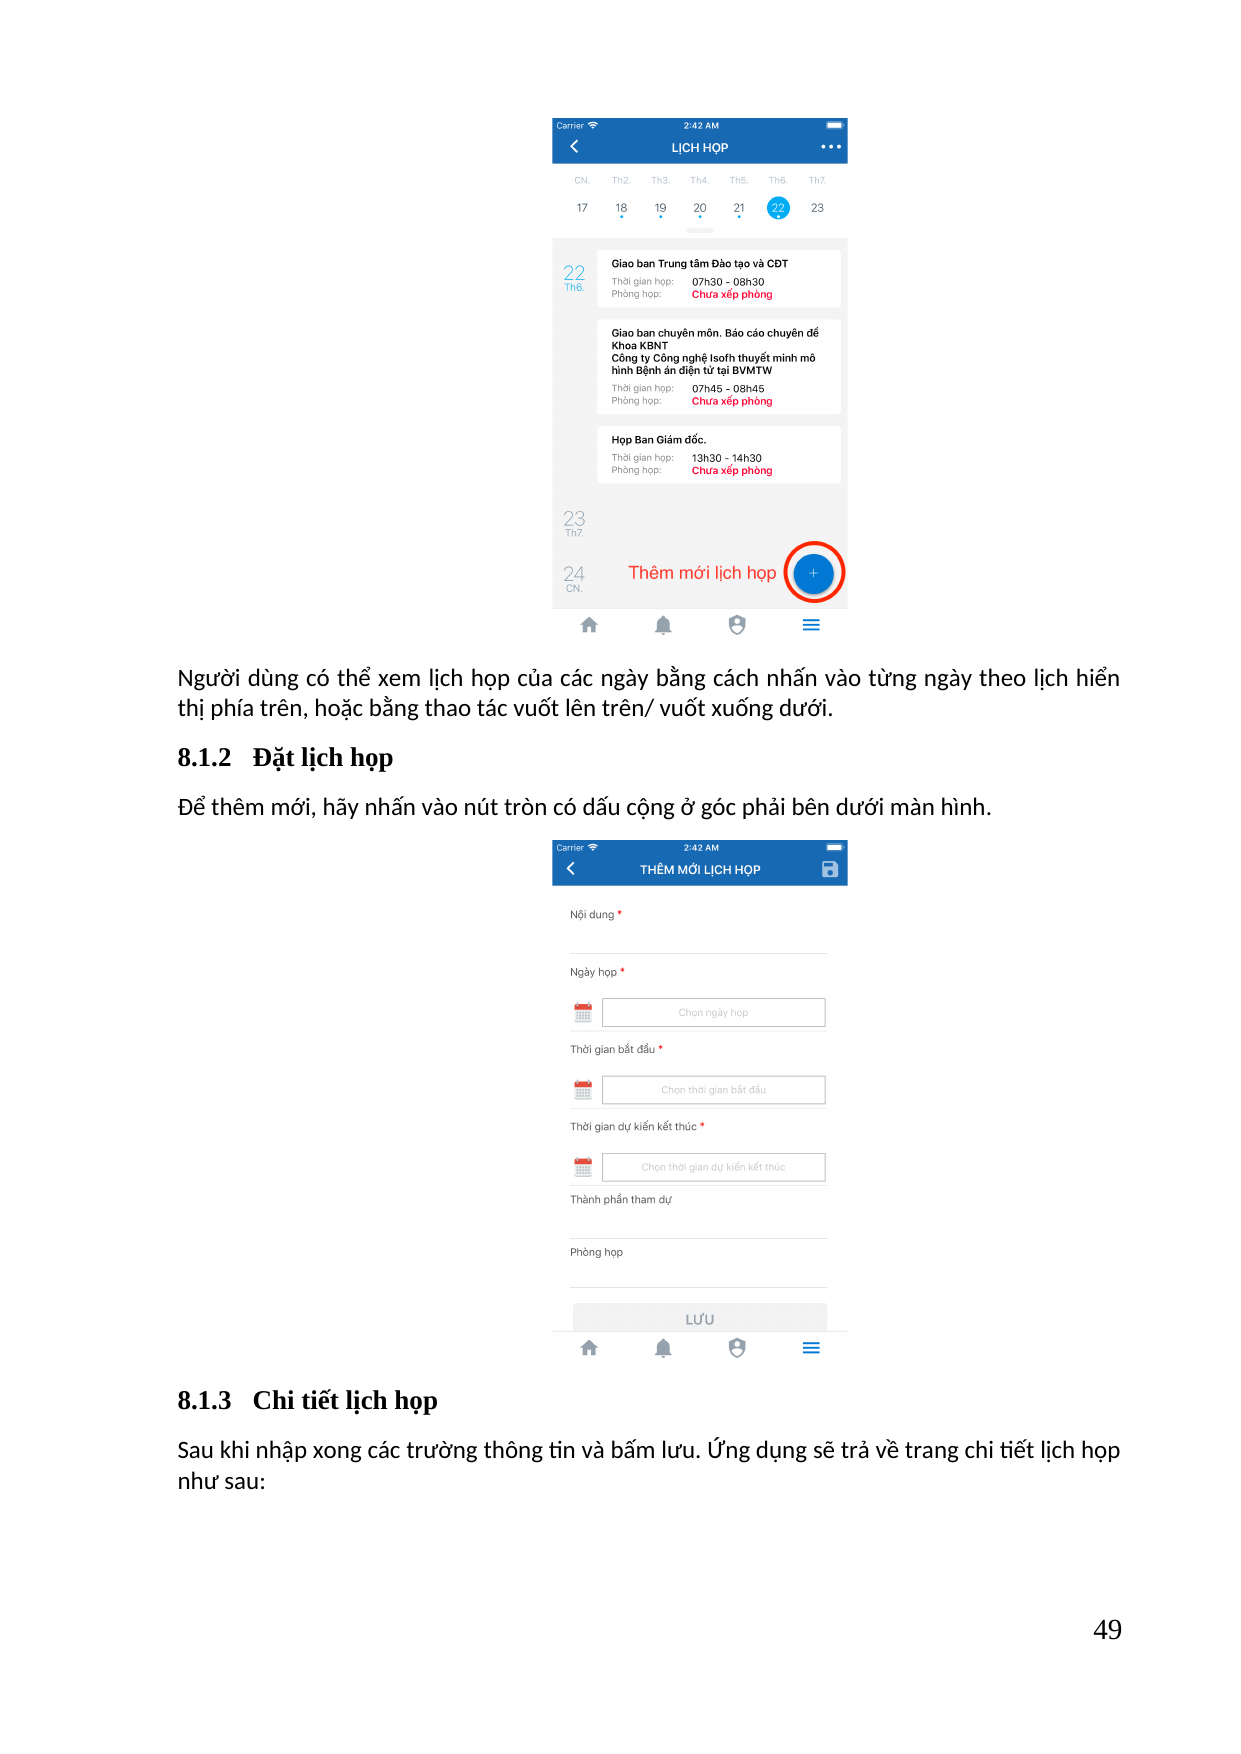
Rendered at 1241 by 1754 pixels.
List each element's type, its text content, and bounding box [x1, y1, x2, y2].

picture [552, 840, 848, 1366]
subtitle Chi tiết lịch họp [177, 1384, 1122, 1416]
text Để thêm mới, hãy nhấn vào nút tròn có dấu cộng ở góc phải bên dưới màn hình. [177, 791, 1122, 822]
subtitle Đặt lịch họp [177, 742, 1122, 773]
picture [552, 118, 848, 643]
text Người dùng có thể xem lịch họp của các ngày bằng cách nhấn vào từng ngày theo lịch hiển thị phía trên, hoặc bằng thao tác vuốt lên trên/ vuốt xuống dưới. [177, 662, 1122, 723]
text Sau khi nhập xong các trường thông tin và bấm lưu. Ứng dụng sẽ trả về trang chi tiết lịch họp như sau: [177, 1434, 1122, 1495]
